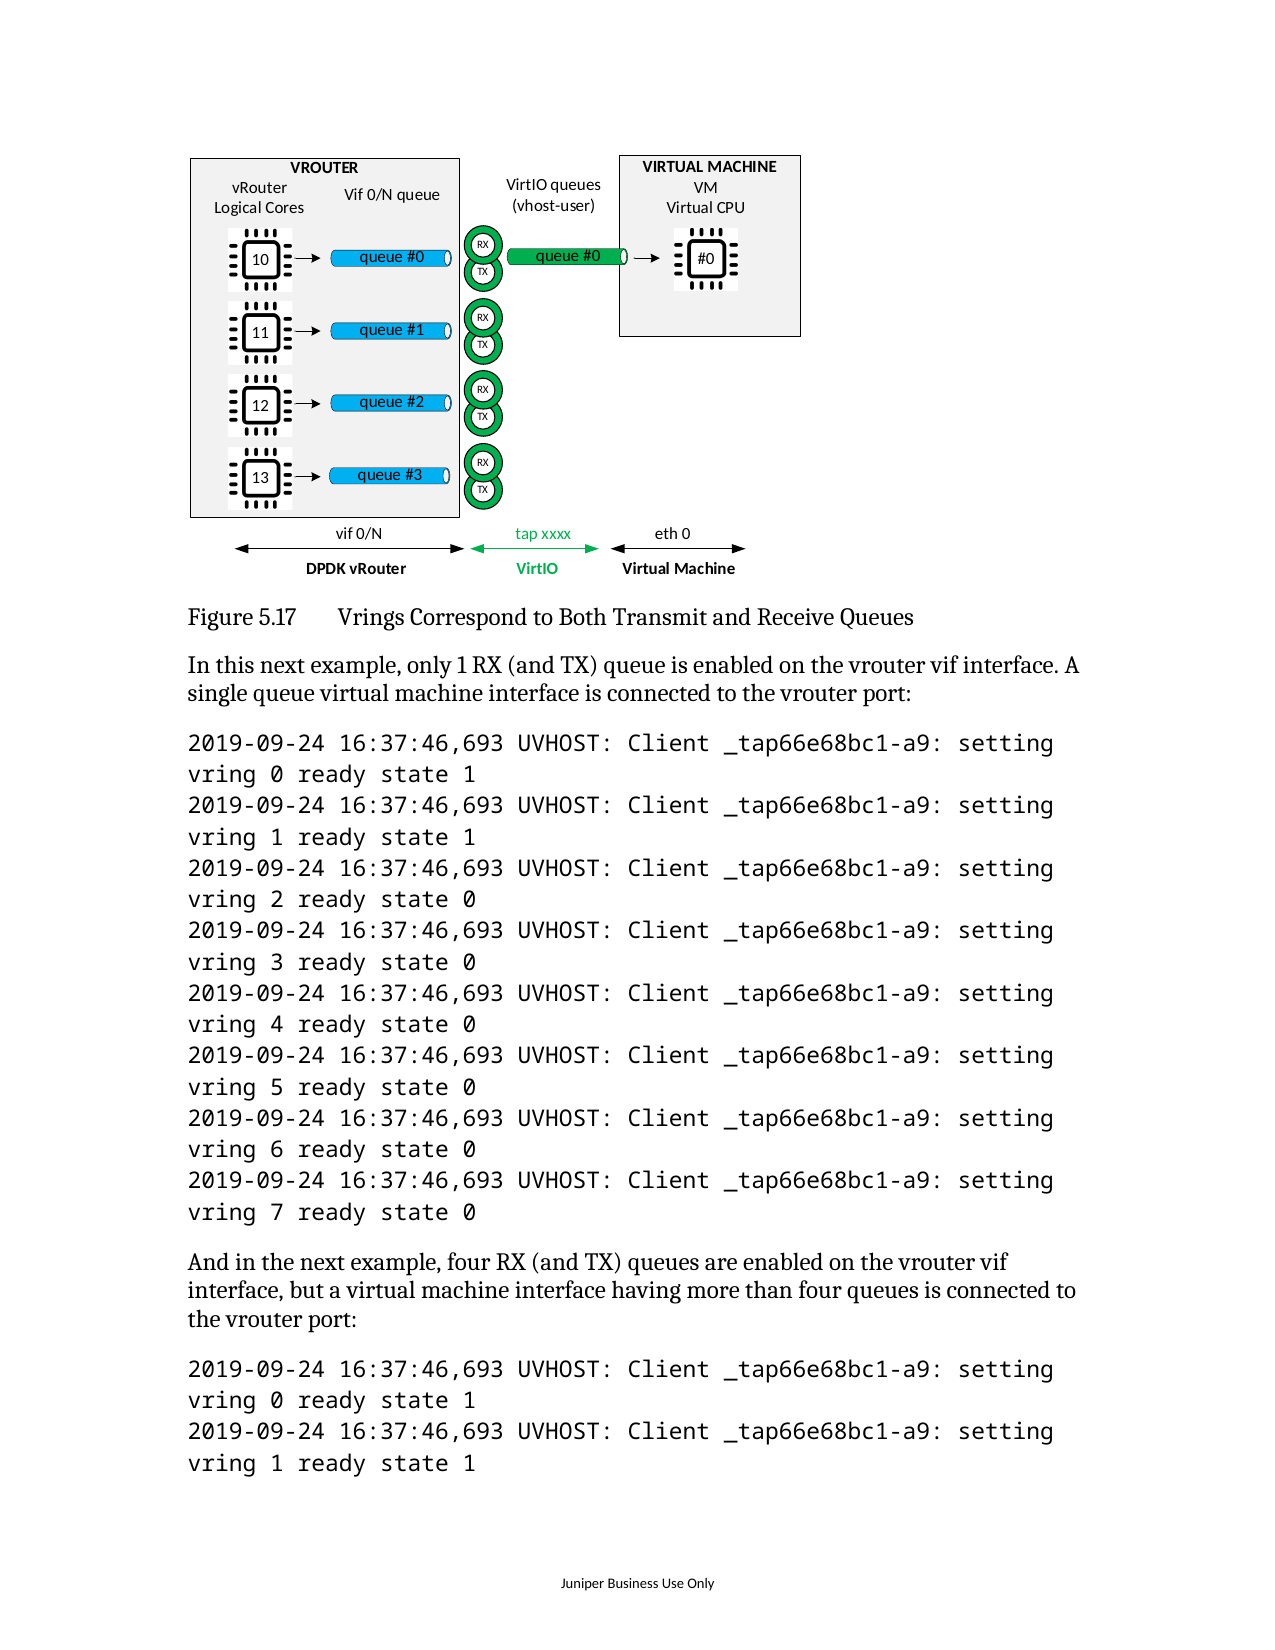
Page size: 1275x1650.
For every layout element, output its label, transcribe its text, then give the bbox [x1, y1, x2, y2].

text In this next example, only 1 RX (and TX) queue is enabled on the vrouter vif interface. A single queue virtual machine interface is connected to the vrouter port: [187, 651, 1087, 708]
text And in the next example, four RX (and TX) queues are enabled on the vrouter vif interface, but a virtual machine interface having more than four queues is connected to the vrouter port: [187, 1248, 1087, 1334]
text 2019-09-24 16:37:46,693 UVHOST: Client _tap66e68bc1-a9: setting vring 0 ready state 1 2019-09-24 16:37:46,693 UVHOST: Client _tap66e68bc1-a9: setting vring 1 ready state 1 2019-09-24 16:37:46,693 UVHOST: Client _tap66e68bc1-a9: setting vring 2 ready state 0 2019-09-24 16:37:46,693 UVHOST: Client _tap66e68bc1-a9: setting vring 3 ready state 0 2019-09-24 16:37:46,693 UVHOST: Client _tap66e68bc1-a9: setting vring 4 ready state 0 2019-09-24 16:37:46,693 UVHOST: Client _tap66e68bc1-a9: setting vring 5 ready state 0 2019-09-24 16:37:46,693 UVHOST: Client _tap66e68bc1-a9: setting vring 6 ready state 0 2019-09-24 16:37:46,693 UVHOST: Client _tap66e68bc1-a9: setting vring 7 ready state 0 [187, 727, 1087, 1227]
text Figure 5.17 Vrings Correspond to Both Transmit and Receive Queues [187, 603, 1087, 632]
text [187, 1353, 1087, 1478]
